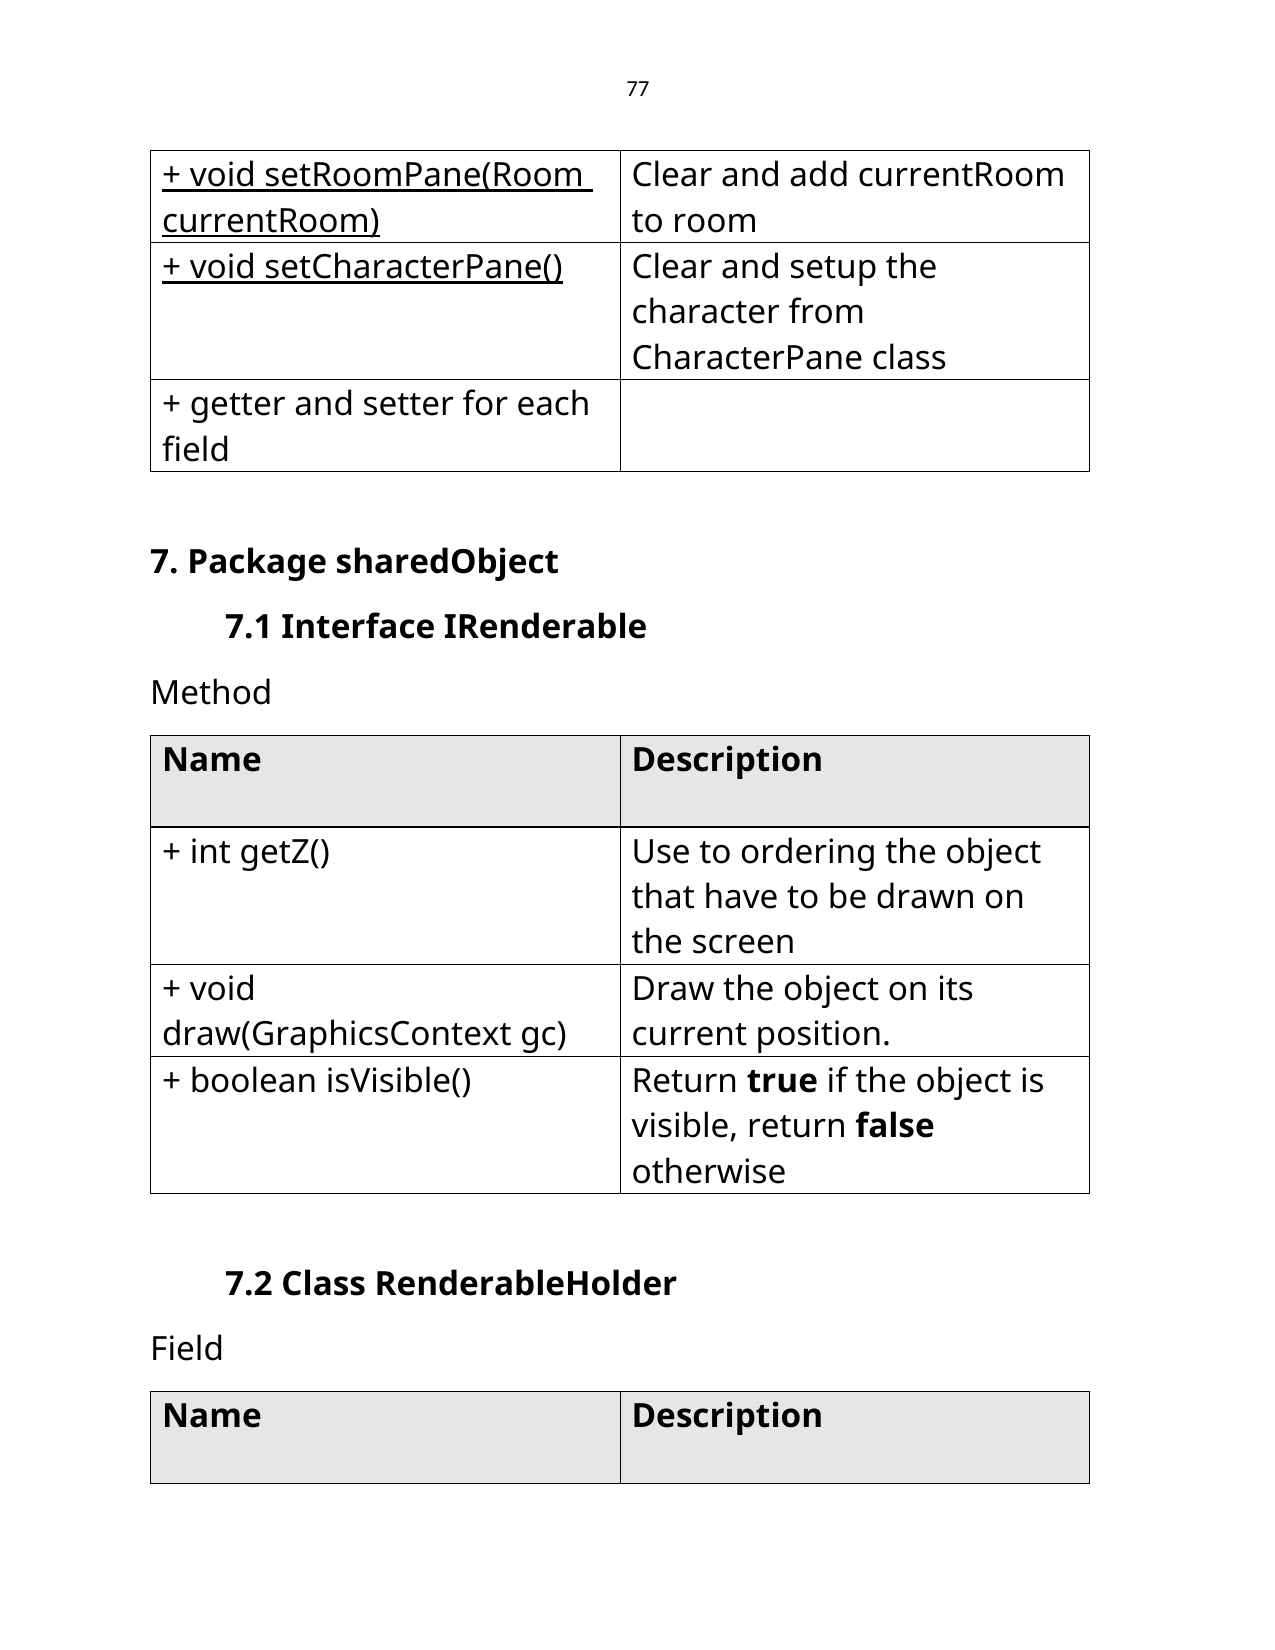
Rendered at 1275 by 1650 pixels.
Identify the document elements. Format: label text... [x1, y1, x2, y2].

text 7. Package sharedObject [150, 538, 1125, 583]
table_header Description [621, 736, 1089, 826]
table_header Name [151, 736, 620, 826]
table_cell + void draw(GraphicsContext gc) [151, 965, 620, 1056]
table_cell + int getZ() [151, 828, 620, 964]
text 7.1 Interface IRenderable [150, 603, 1125, 649]
table_cell + boolean isVisible() [151, 1057, 620, 1193]
table_header Description [621, 1392, 1089, 1483]
text Method [150, 669, 1125, 714]
text Field [150, 1325, 1125, 1371]
table_cell Draw the object on its current position. [621, 965, 1089, 1056]
table_cell [621, 380, 1089, 471]
table_cell Clear and setup the character from CharacterPane class [621, 243, 1089, 379]
table_cell Use to ordering the object that have to be drawn on the screen [621, 828, 1089, 964]
table_cell + getter and setter for each field [151, 380, 620, 471]
table_cell + void setRoomPane(Room currentRoom) [151, 151, 620, 242]
table_cell Clear and add currentRoom to room [621, 151, 1089, 242]
table_header Name [151, 1392, 620, 1483]
table_cell Return true if the object is visible, return false otherwise [621, 1057, 1089, 1193]
text 7.2 Class RenderableHolder [150, 1259, 1125, 1305]
table_cell + void setCharacterPane() [151, 243, 620, 379]
